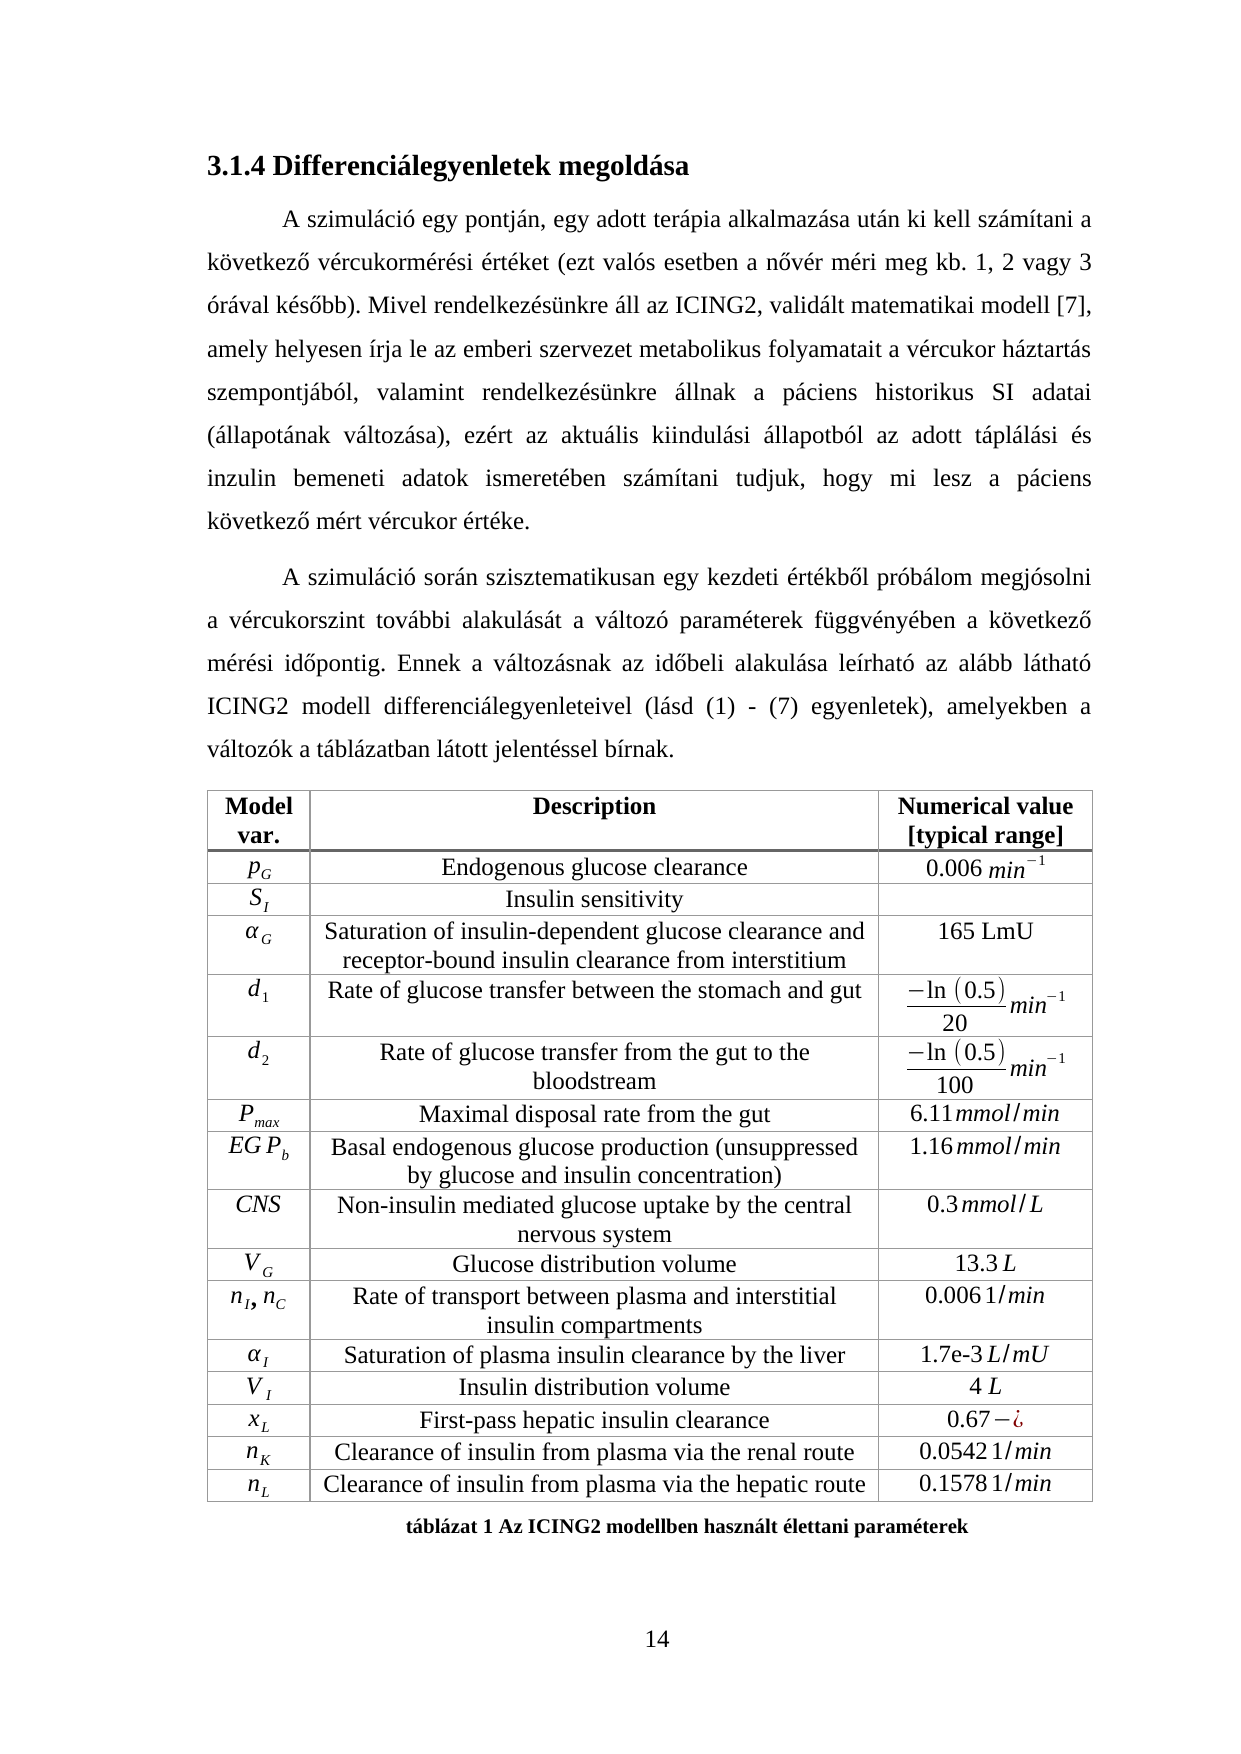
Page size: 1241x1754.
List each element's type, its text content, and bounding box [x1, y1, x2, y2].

table_cell [879, 1249, 1092, 1280]
table_cell Glucose distribution volume [311, 1249, 878, 1280]
table_cell [208, 1132, 309, 1189]
table_cell [879, 1037, 1092, 1098]
table_header Numerical value [typical range] [879, 791, 1092, 848]
text A szimuláció során szisztematikusan egy kezdeti értékből próbálom megjósolni a vércukorszint további alakulását a változó paraméterek függvényében a következő mérési időpontig. Ennek a változásnak az időbeli alakulása leírható az alább látható ICING2 modell differenciálegyenleteivel (lásd (1) - (7) egyenletek), amelyekben a változók a táblázatban látott jelentéssel bírnak. [207, 562, 1092, 763]
table_cell Endogenous glucose clearance [311, 852, 878, 883]
table_cell [208, 1470, 309, 1501]
table_header Description [311, 791, 878, 848]
table_cell Clearance of insulin from plasma via the hepatic route [311, 1470, 878, 1501]
table_cell [208, 1340, 309, 1371]
table_cell [208, 975, 309, 1036]
table_header Model var. [208, 791, 309, 848]
table_cell [208, 1100, 309, 1131]
table_cell [879, 1372, 1092, 1404]
table_cell [879, 884, 1092, 915]
table_cell [879, 975, 1092, 1036]
table_cell [879, 1190, 1092, 1248]
text A szimuláció egy pontján, egy adott terápia alkalmazása után ki kell számítani a következő vércukormérési értéket (ezt valós esetben a nővér méri meg kb. 1, 2 vagy 3 órával később). Mivel rendelkezésünkre áll az ICING2, validált matematikai modell [7], amely helyesen írja le az emberi szervezet metabolikus folyamatait a vércukor háztartás szempontjából, valamint rendelkezésünkre állnak a páciens historikus SI adatai (állapotának változása), ezért az aktuális kiindulási állapotból az adott táplálási és inzulin bemeneti adatok ismeretében számítani tudjuk, hogy mi lesz a páciens következő mért vércukor értéke. [207, 204, 1092, 535]
table_cell [879, 1437, 1092, 1468]
table_cell [208, 1037, 309, 1098]
subtitle Differenciálegyenletek megoldása [207, 148, 1092, 181]
table_cell [208, 1437, 309, 1468]
table_cell [208, 916, 309, 974]
table_cell First-pass hepatic insulin clearance [311, 1405, 878, 1436]
table_cell [208, 884, 309, 915]
table_cell [879, 1100, 1092, 1131]
table_cell Insulin sensitivity [311, 884, 878, 915]
table_cell [879, 1340, 1092, 1371]
table_cell [879, 1405, 1092, 1436]
table_cell [208, 1405, 309, 1436]
table_cell Clearance of insulin from plasma via the renal route [311, 1437, 878, 1468]
table_cell Non-insulin mediated glucose uptake by the central nervous system [311, 1190, 878, 1248]
table_cell Basal endogenous glucose production (unsuppressed by glucose and insulin concentration) [311, 1132, 878, 1189]
table_cell Rate of transport between plasma and interstitial insulin compartments [311, 1281, 878, 1339]
table_cell [879, 1281, 1092, 1339]
table_cell Maximal disposal rate from the gut [311, 1100, 878, 1131]
table_cell Insulin distribution volume [311, 1372, 878, 1404]
table_cell Saturation of insulin-dependent glucose clearance and receptor-bound insulin clearance from interstitium [311, 916, 878, 974]
table_cell 0.006 [879, 852, 1092, 883]
table_cell [208, 1190, 309, 1248]
table_cell Rate of glucose transfer from the gut to the bloodstream [311, 1037, 878, 1098]
table_cell Rate of glucose transfer between the stomach and gut [311, 975, 878, 1036]
table_cell 165 LmU [879, 916, 1092, 974]
table_cell [208, 1249, 309, 1280]
table_cell [208, 1372, 309, 1404]
table_cell , [208, 1281, 309, 1339]
table_cell [879, 1132, 1092, 1189]
table_cell Saturation of plasma insulin clearance by the liver [311, 1340, 878, 1371]
text táblázat Az ICING2 modellben használt élettani paraméterek [282, 1514, 1092, 1538]
table_cell [879, 1470, 1092, 1501]
table_cell [208, 852, 309, 883]
